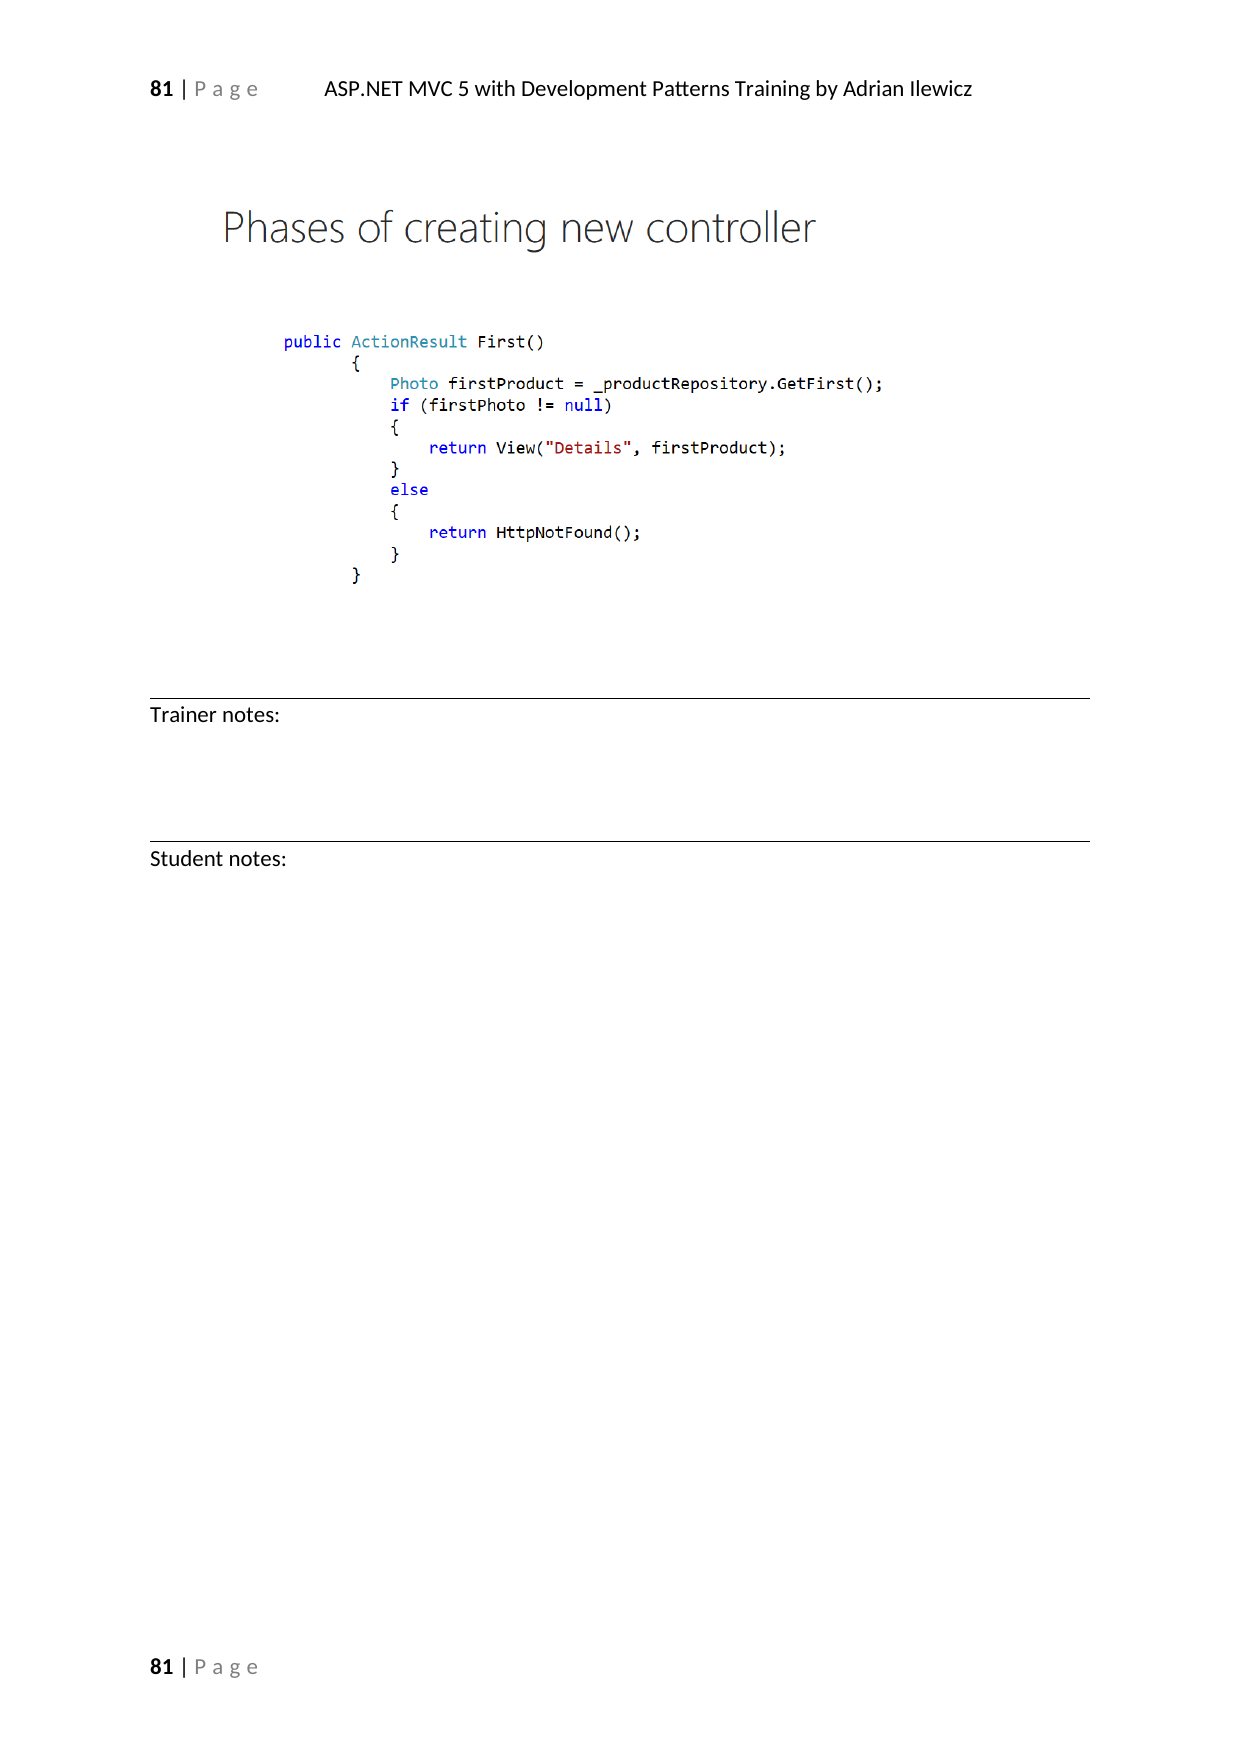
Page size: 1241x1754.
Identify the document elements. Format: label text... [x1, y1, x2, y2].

text Student notes: [150, 842, 1090, 872]
picture [150, 149, 1091, 679]
text Trainer notes: [150, 699, 1090, 728]
